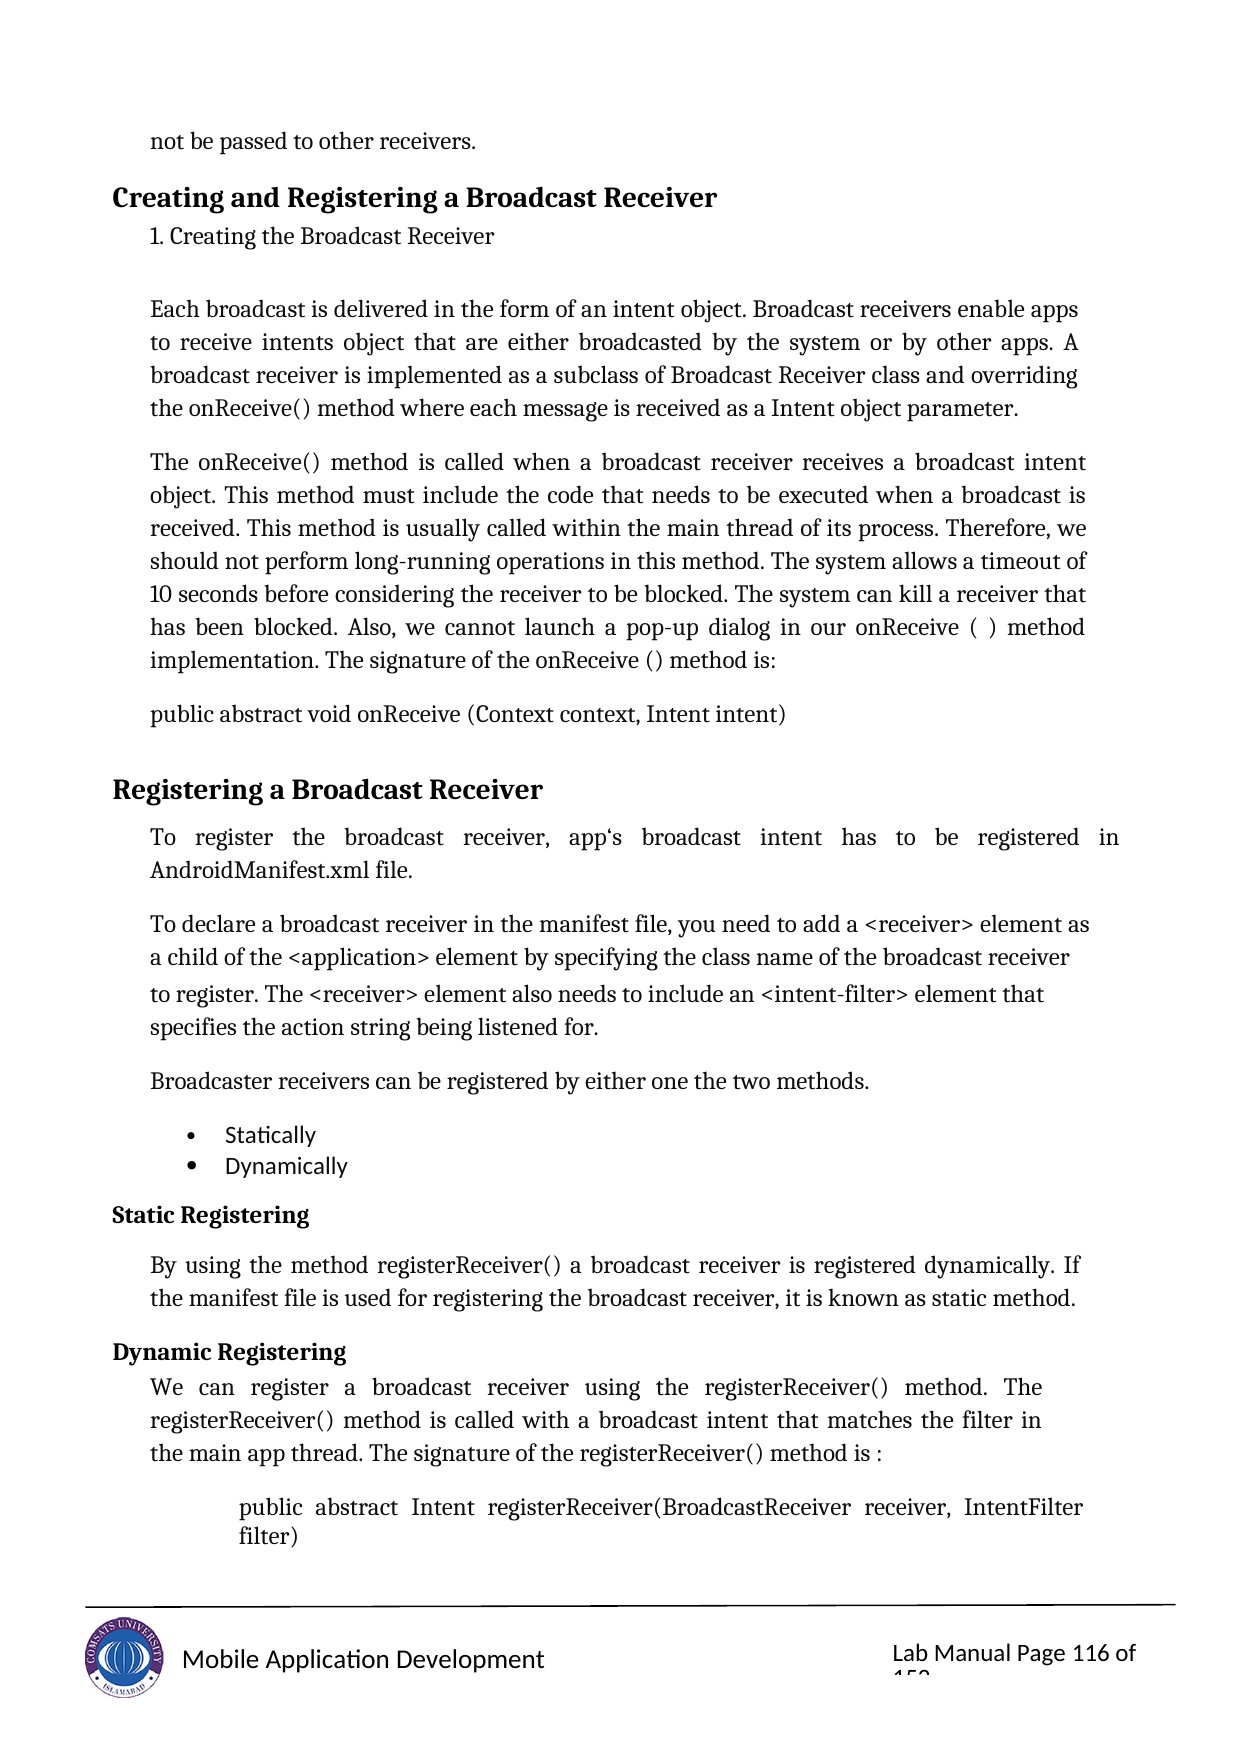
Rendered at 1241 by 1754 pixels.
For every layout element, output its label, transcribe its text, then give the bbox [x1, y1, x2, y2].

subtitle Static Registering [112, 1201, 1182, 1230]
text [150, 127, 1089, 156]
text Broadcaster receivers can be registered by either one the two methods. [150, 1067, 1093, 1096]
subtitle Creating and Registering a Broadcast Receiver [112, 181, 1182, 214]
text public abstract void onReceive (Context context, Intent intent) [150, 700, 1093, 729]
picture [85, 1617, 165, 1698]
text We can register a broadcast receiver using the registerReceiver() method. The registerReceiver() method is called with a broadcast intent that matches the filter in the main app thread. The signature of the registerReceiver() method is : [150, 1373, 1043, 1468]
text 1. Creating the Broadcast Receiver [150, 222, 1093, 250]
text public abstract Intent registerReceiver(BroadcastReceiver receiver, IntentFilter filter) [239, 1493, 1083, 1551]
text By using the method registerReceiver() a broadcast receiver is registered dynamically. If the manifest file is used for registering the broadcast receiver, it is known as static method. [150, 1251, 1082, 1312]
subtitle Registering a Broadcast Receiver [112, 773, 1182, 807]
list Statically [187, 1119, 1182, 1150]
text To declare a broadcast receiver in the manifest file, you need to add a <receiver> element as a child of the <application> element by specifying the class name of the broadcast receiver [150, 910, 1091, 972]
list Dynamically [187, 1150, 1182, 1181]
text The onReceive() method is called when a broadcast receiver receives a broadcast intent object. This method must include the code that needs to be executed when a broadcast is received. This method is usually called within the main thread of its process. Therefore, we should not perform long-running operations in this method. The system allows a timeout of 10 seconds before considering the receiver to be blocked. The system can kill a receiver that has been blocked. Also, we cannot launch a pop-up dialog in our onReceive ( ) method implementation. The signature of the onReceive () method is: [150, 448, 1088, 675]
subtitle Dynamic Registering [112, 1337, 1182, 1366]
text Each broadcast is delivered in the form of an intent object. Broadcast receivers enable apps to receive intents object that are either broadcasted by the system or by other apps. A broadcast receiver is implemented as a subclass of Broadcast Receiver class and overriding the onReceive() method where each message is received as a Intent object parameter. [150, 295, 1080, 423]
text to register. The <receiver> element also needs to include an <intent-filter> element that specifies the action string being listened for. [150, 980, 1046, 1042]
text To register the broadcast receiver, app‘s broadcast intent has to be registered in AndroidManifest.xml file. [150, 823, 1120, 885]
